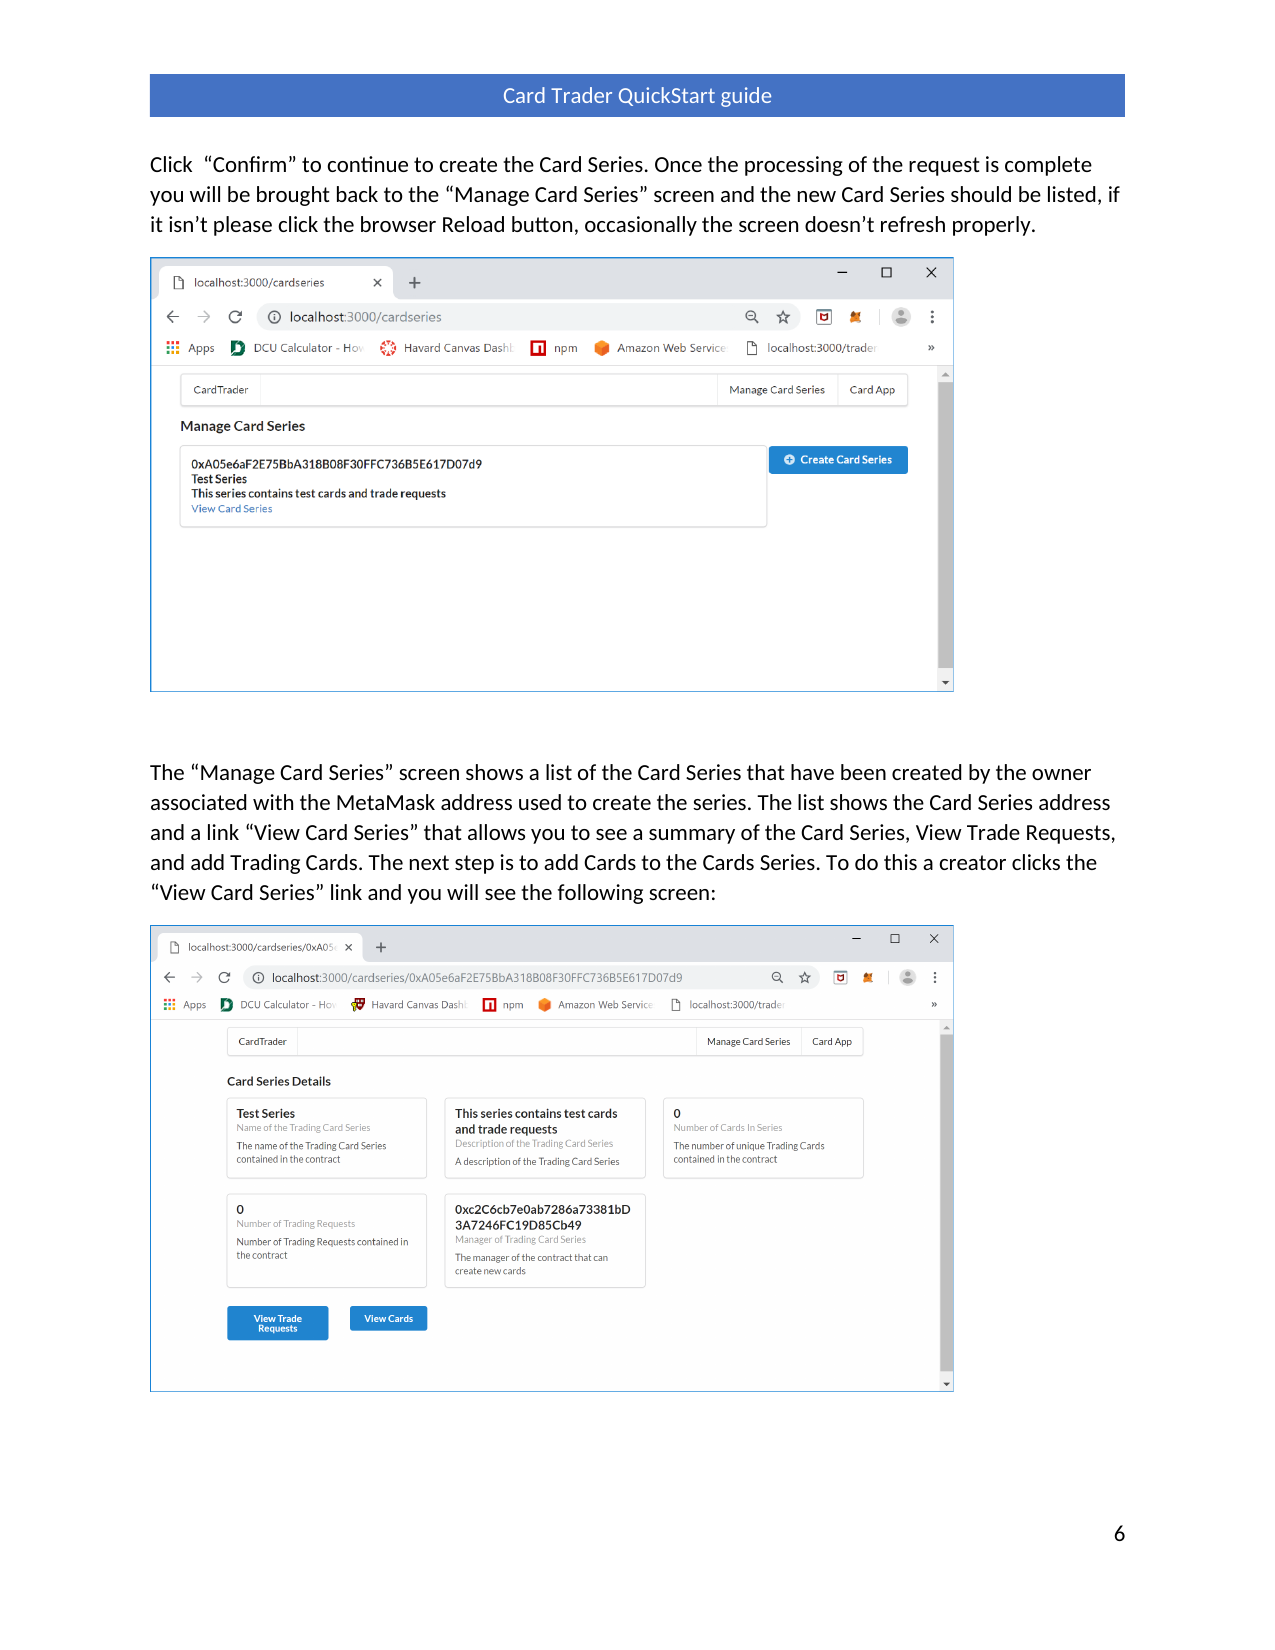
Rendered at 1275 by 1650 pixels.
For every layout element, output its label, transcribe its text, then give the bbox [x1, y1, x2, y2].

text The “Manage Card Series” screen shows a list of the Card Series that have been created by the owner associated with the MetaMask address used to create the series. The list shows the Card Series address and a link “View Card Series” that allows you to see a summary of the Card Series, View Trade Requests, and add Trading Cards. The next step is to add Cards to the Cards Series. To do this a creator clicks the “View Card Series” link and you will see the following screen: [150, 758, 1125, 906]
text Click “Confirm” to continue to create the Card Series. Once the processing of the request is complete you will be brought back to the “Manage Card Series” screen and the new Card Series should be listed, if it isn’t please click the browser Reload button, occasionally the screen doesn’t refresh properly. [150, 150, 1125, 238]
picture [150, 257, 954, 692]
picture [150, 925, 954, 1392]
